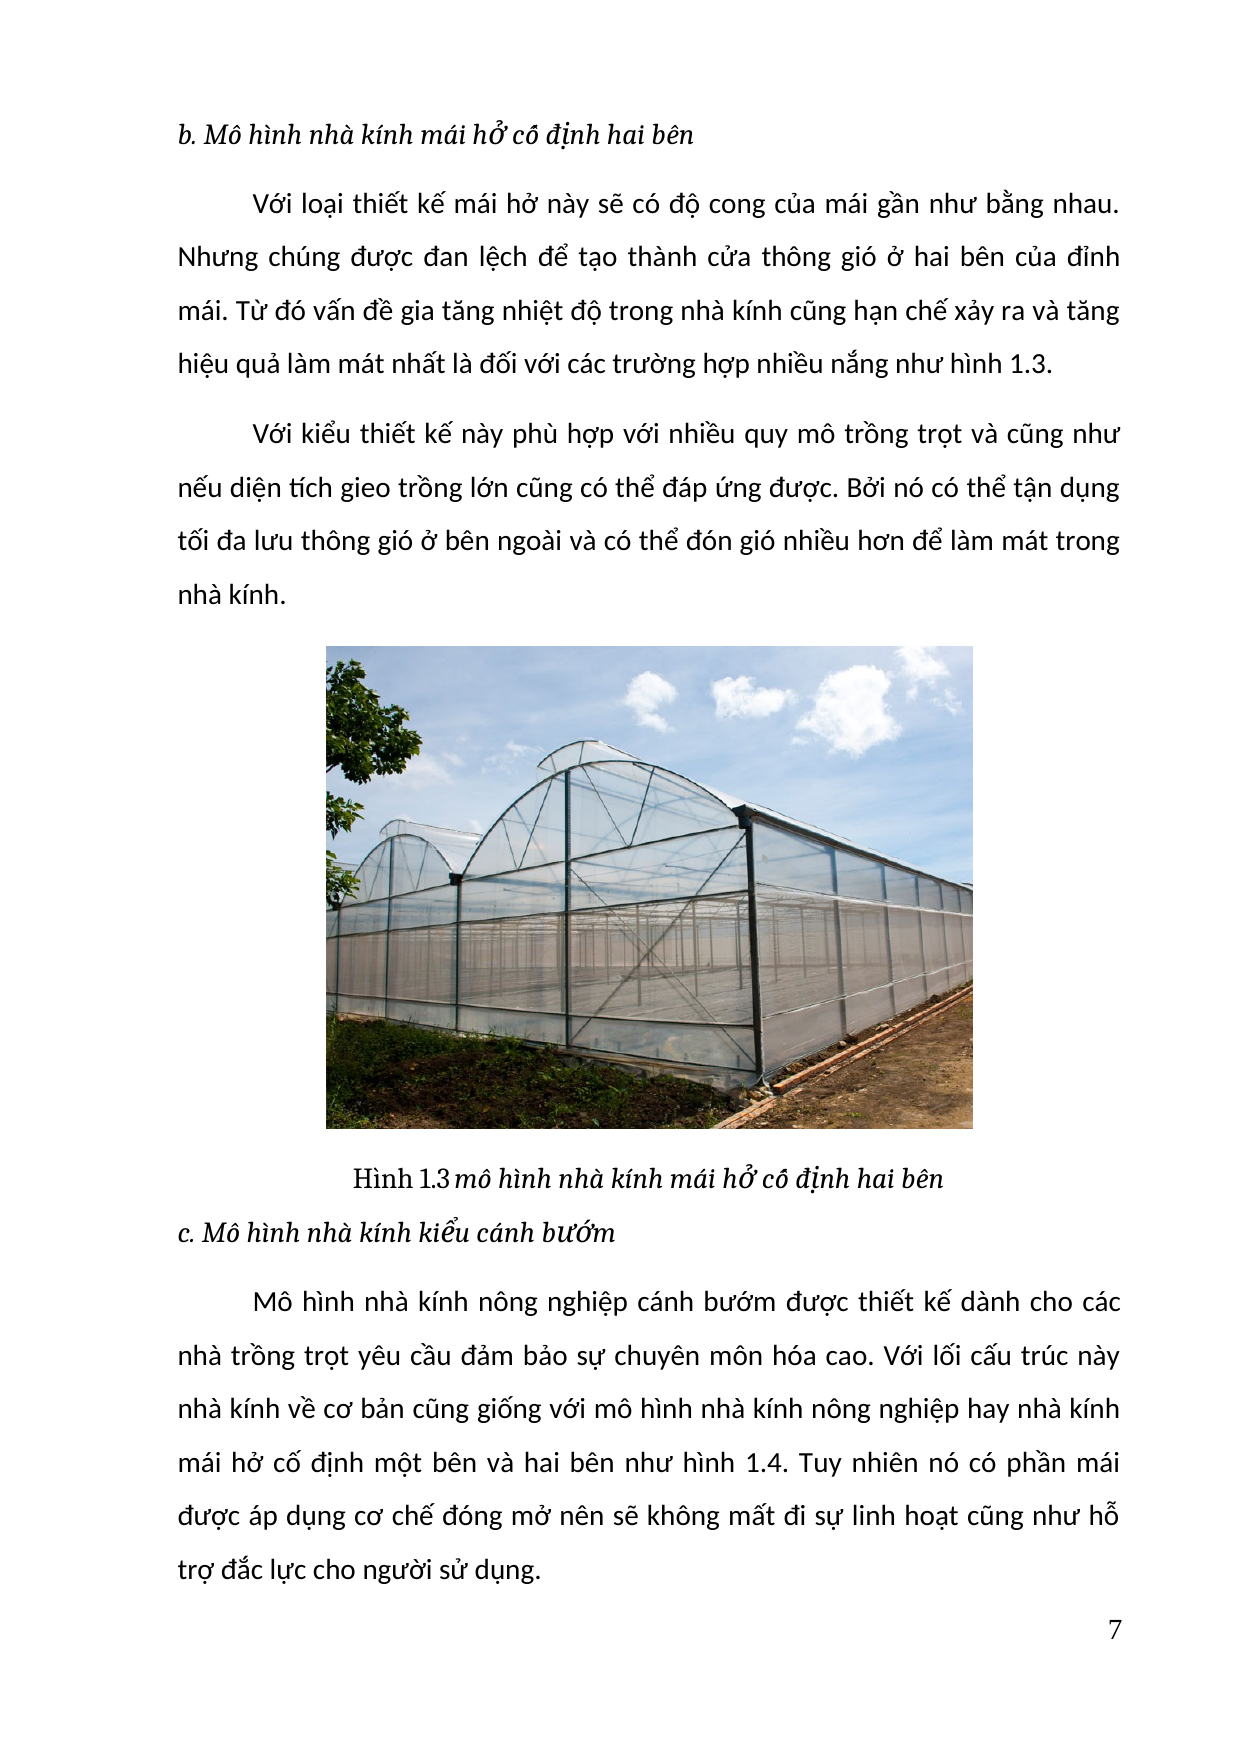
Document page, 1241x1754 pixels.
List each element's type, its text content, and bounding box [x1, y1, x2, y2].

subtitle b. Mô hình nhà kính mái hở cố định hai bên [177, 118, 1122, 152]
text Mô hình nhà kính nông nghiệp cánh bướm được thiết kế dành cho các nhà trồng trọt yêu cầu đảm bảo sự chuyên môn hóa cao. Với lối cấu trúc này nhà kính về cơ bản cũng giống với mô hình nhà kính nông nghiệp hay nhà kính mái hở cố định một bên và hai bên như hình 1.4. Tuy nhiên nó có phần mái được áp dụng cơ chế đóng mở nên sẽ không mất đi sự linh hoạt cũng như hỗ trợ đắc lực cho người sử dụng. [177, 1283, 1122, 1586]
text Với loại thiết kế mái hở này sẽ có độ cong của mái gần như bằng nhau. Nhưng chúng được đan lệch để tạo thành cửa thông gió ở hai bên của đỉnh mái. Từ đó vấn đề gia tăng nhiệt độ trong nhà kính cũng hạn chế xảy ra và tăng hiệu quả làm mát nhất là đối với các trường hợp nhiều nắng như hình 1.3. [177, 185, 1122, 381]
text Hình 1.3 mô hình nhà kính mái hở cố định hai bên [177, 1162, 1122, 1196]
subtitle c. Mô hình nhà kính kiểu cánh bướm [177, 1217, 1122, 1250]
picture [326, 646, 973, 1129]
text Với kiểu thiết kế này phù hợp với nhiều quy mô trồng trọt và cũng như nếu diện tích gieo trồng lớn cũng có thể đáp ứng được. Bởi nó có thể tận dụng tối đa lưu thông gió ở bên ngoài và có thể đón gió nhiều hơn để làm mát trong nhà kính. [177, 416, 1122, 611]
